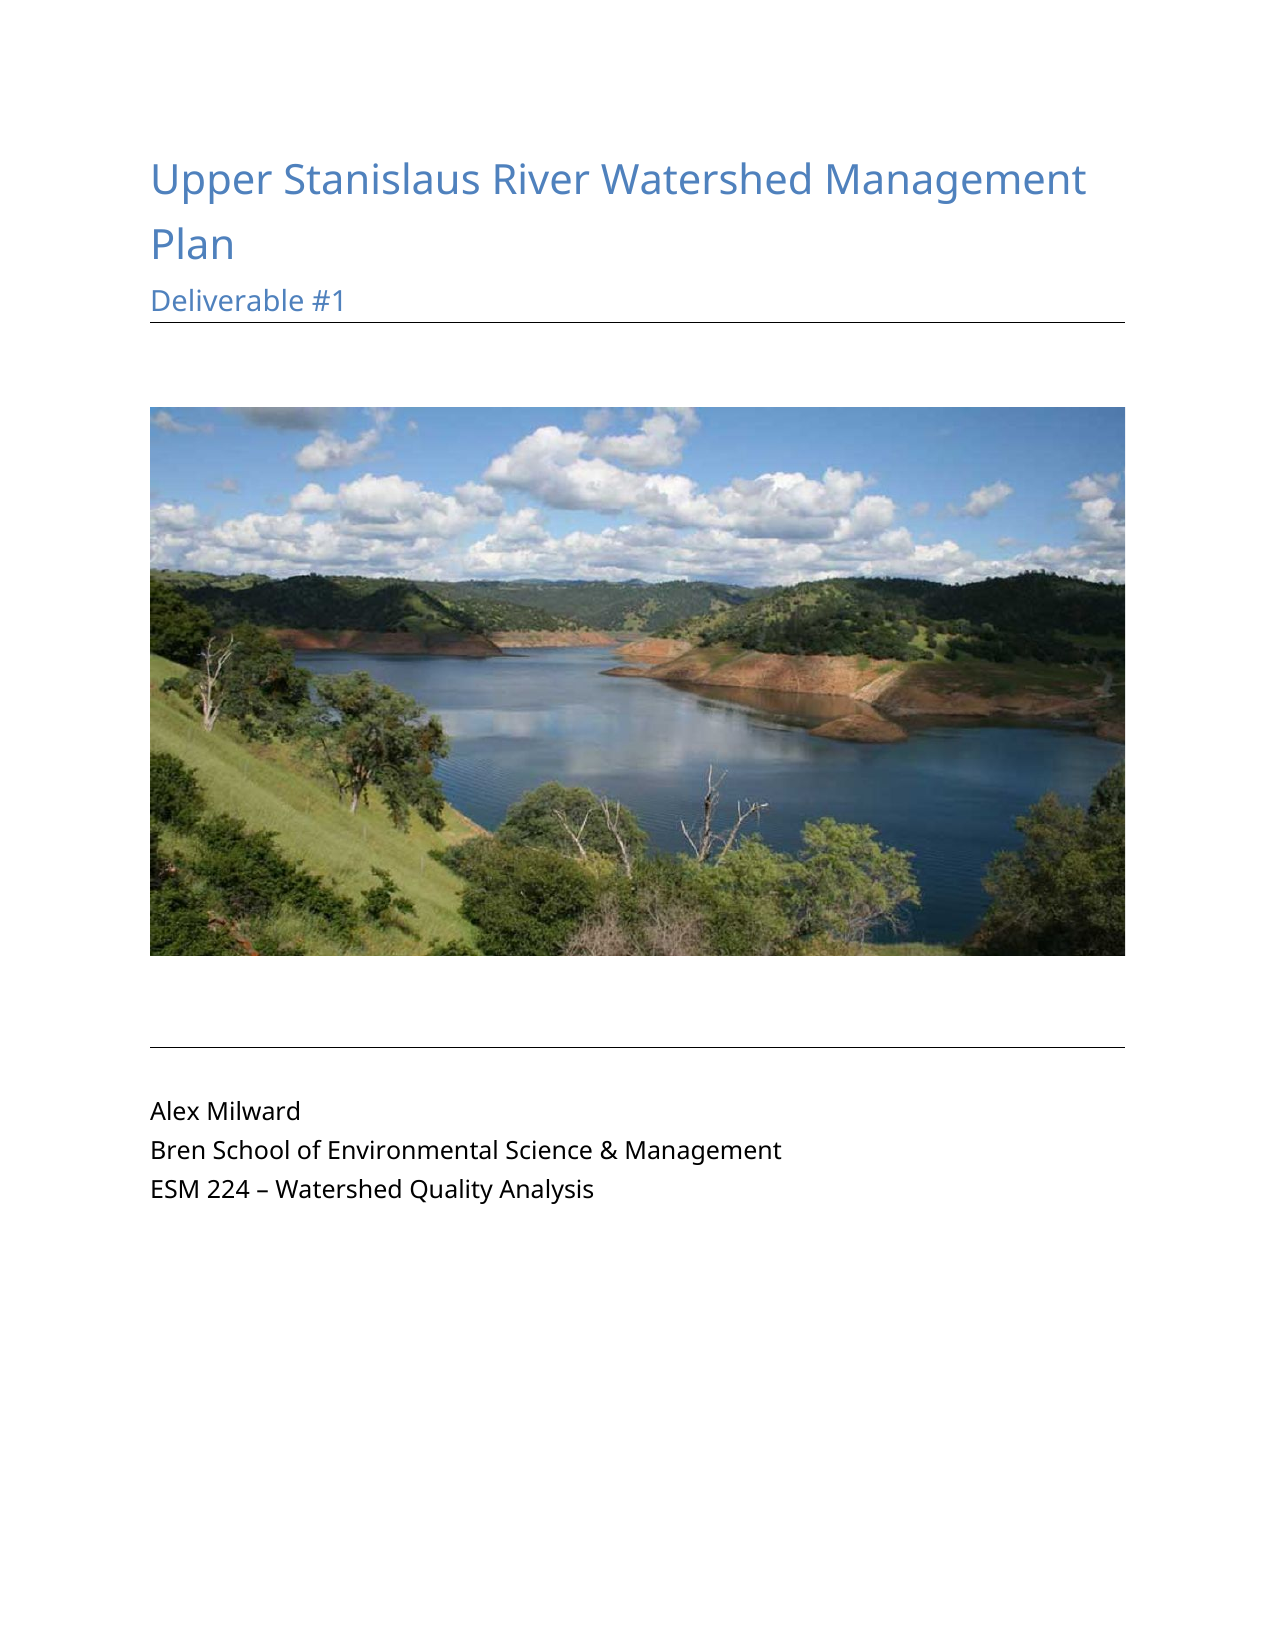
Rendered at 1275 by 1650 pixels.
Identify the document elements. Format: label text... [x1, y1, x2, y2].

text Alex Milward [150, 1093, 1125, 1127]
text Bren School of Environmental Science & Management [150, 1132, 1125, 1167]
text ESM 224 – Watershed Quality Analysis [150, 1172, 1125, 1206]
text Deliverable #1 [150, 280, 1125, 322]
text Upper Stanislaus River Watershed Management Plan [150, 150, 1125, 272]
picture [150, 407, 1125, 956]
